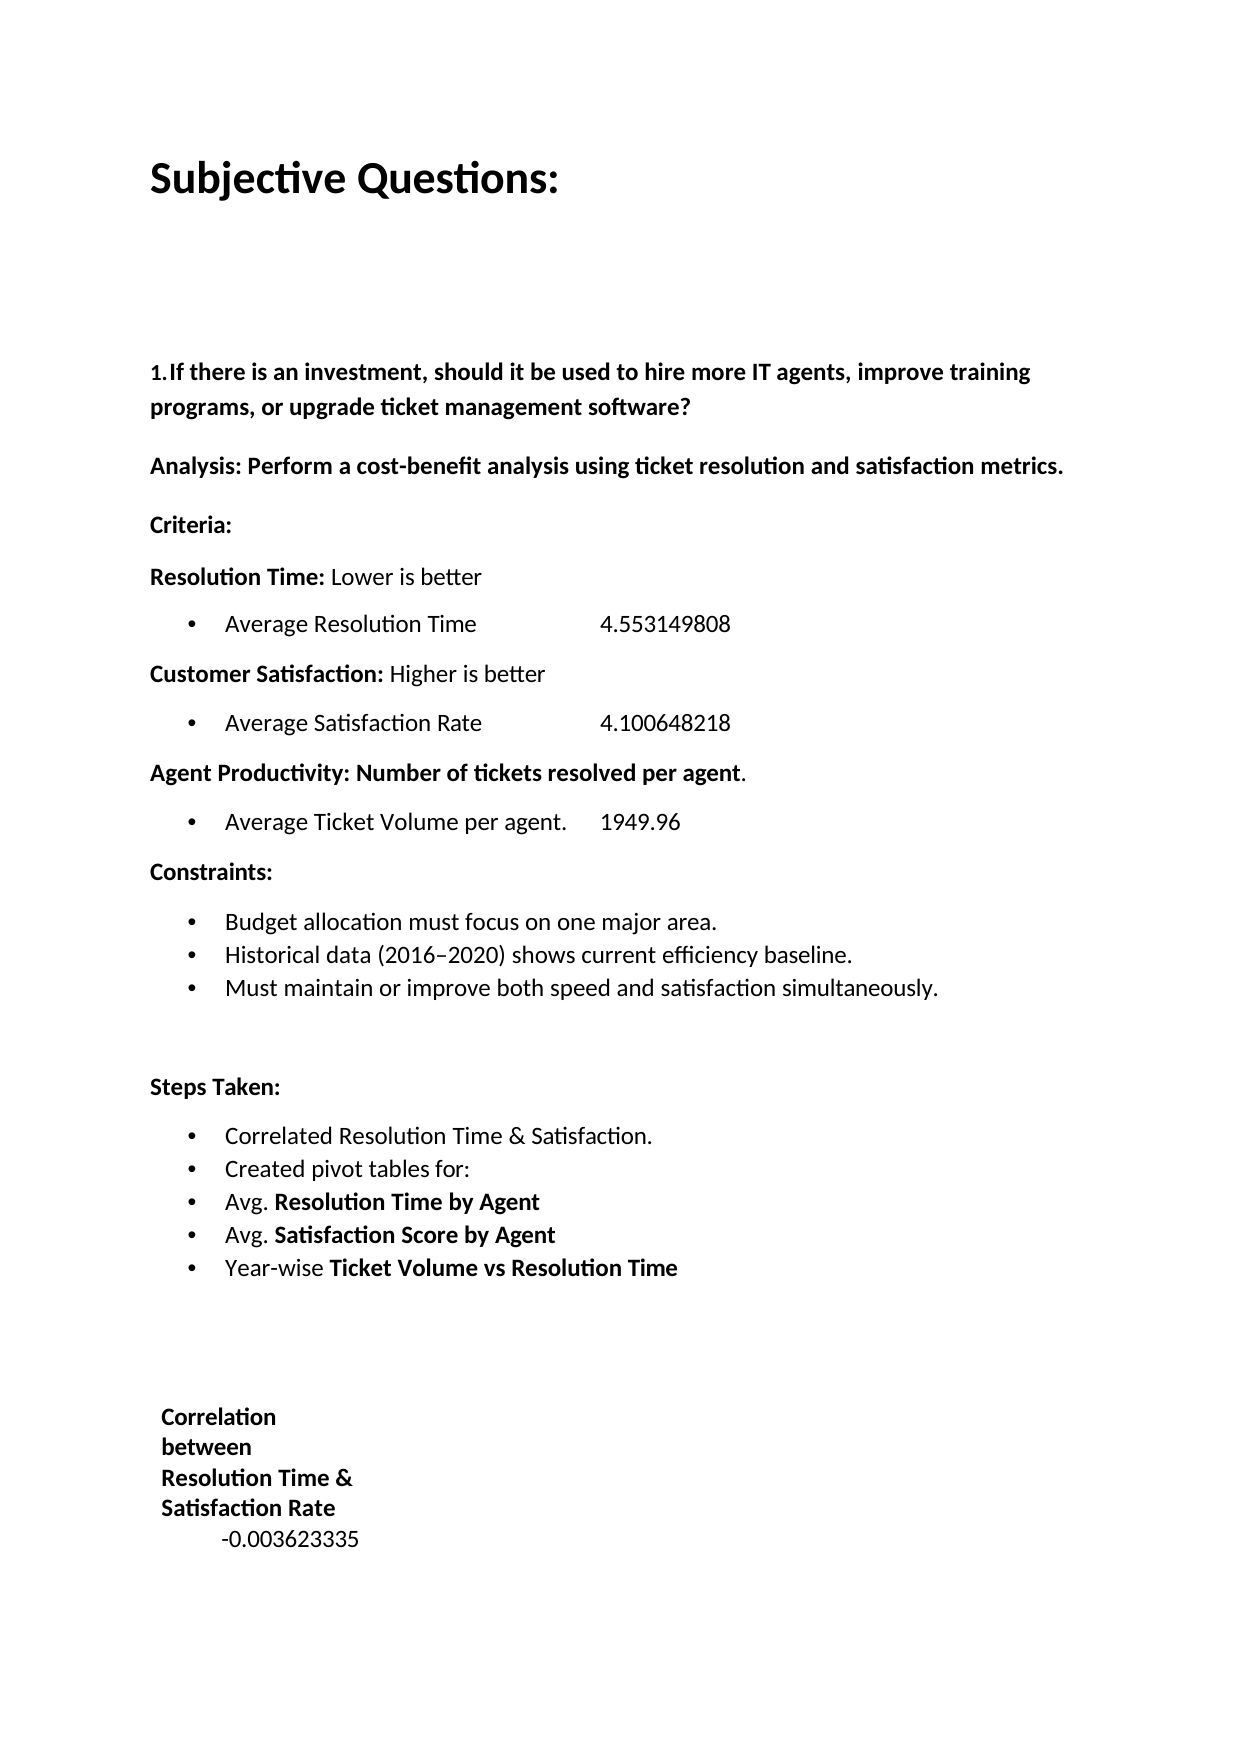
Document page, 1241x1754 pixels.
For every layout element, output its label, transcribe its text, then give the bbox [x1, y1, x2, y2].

list Historical data (2016–2020) shows current efficiency baseline. [187, 939, 1240, 969]
list Avg. Satisfaction Score by Agent [187, 1219, 1240, 1250]
text -0.003623335 [221, 1523, 1240, 1554]
text Analysis: Perform a cost-benefit analysis using ticket resolution and satisfaction metrics. Criteria: [150, 450, 1081, 540]
text Subjective Questions: [150, 150, 1240, 204]
subtitle Avg. Resolution Time by Agent [187, 1186, 1240, 1217]
list Created pivot tables for: [187, 1153, 1240, 1184]
text Customer Satisfaction: Higher is better [150, 658, 1240, 688]
list Average Ticket Volume per agent. 1949.96 [187, 807, 1240, 837]
list Year-wise Ticket Volume vs Resolution Time [187, 1252, 1240, 1283]
subtitle Steps Taken: [150, 1071, 1240, 1101]
text Resolution Time: Lower is better [150, 569, 1240, 589]
subtitle Constraints: [150, 856, 1240, 887]
subtitle If there is an investment, should it be used to hire more IT agents, improve training programs, or upgrade ticket management software? [150, 356, 1031, 421]
list Correlated Resolution Time & Satisfaction. [187, 1121, 1240, 1151]
list Must maintain or improve both speed and satisfaction simultaneously. [187, 972, 1240, 1002]
list Average Satisfaction Rate 4.100648218 [187, 707, 1240, 738]
subtitle Agent Productivity: Number of tickets resolved per agent. [150, 757, 1240, 787]
list Average Resolution Time 4.553149808 [187, 608, 1240, 639]
list Budget allocation must focus on one major area. [187, 906, 1240, 936]
subtitle Correlation between Resolution Time & Satisfaction Rate [161, 1401, 361, 1523]
